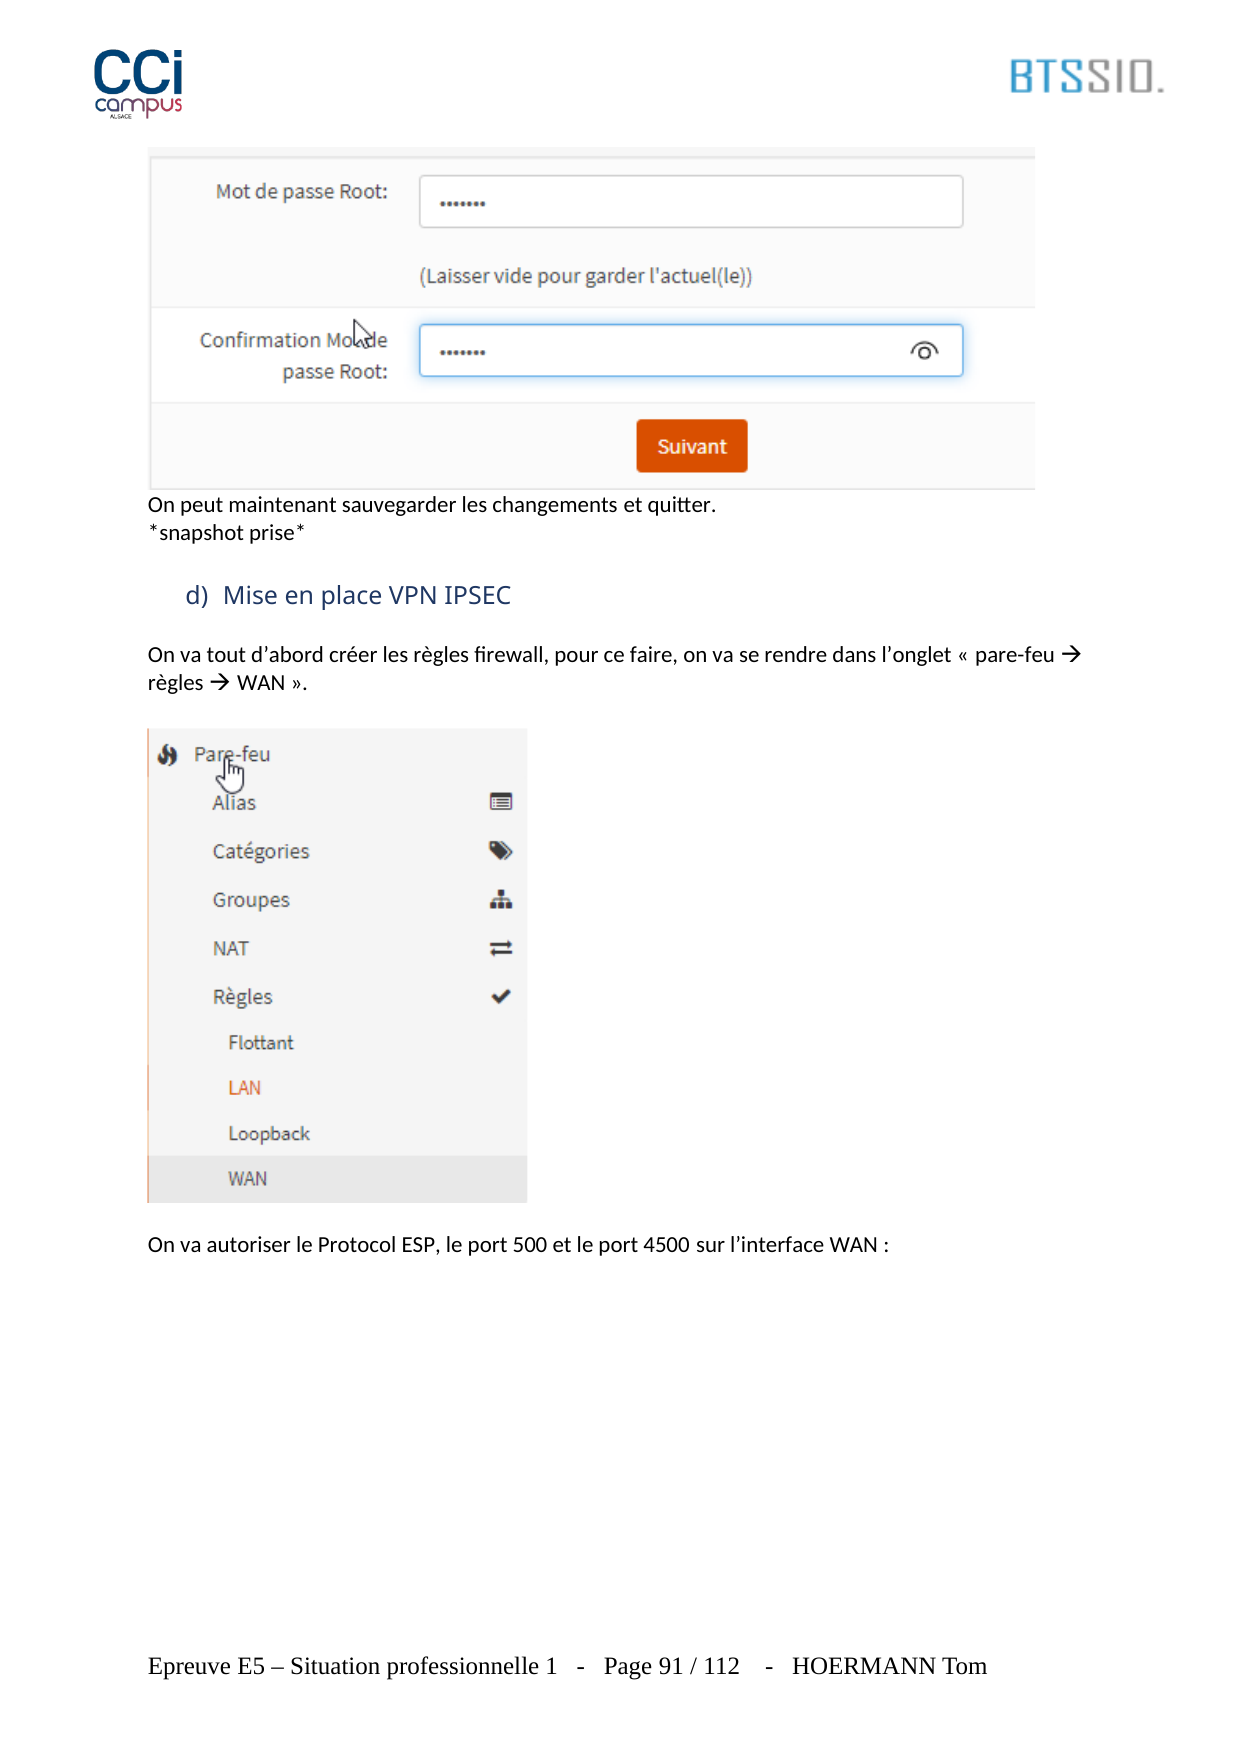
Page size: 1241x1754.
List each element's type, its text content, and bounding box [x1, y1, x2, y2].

text *snapshot prise* [148, 518, 1093, 546]
subtitle Mise en place VPN IPSEC [185, 578, 1093, 612]
picture [81, 44, 194, 123]
text On va tout d’abord créer les règles firewall, pour ce faire, on va se rendre dans l’onglet « pare-feu règles WAN ». [148, 640, 1093, 696]
picture [1004, 46, 1169, 104]
picture [147, 724, 528, 1203]
text On peut maintenant sauvegarder les changements et quitter. [148, 490, 1093, 518]
text On va autoriser le Protocol ESP, le port 500 et le port 4500 sur l’interface WAN : [148, 1230, 1093, 1258]
picture [147, 147, 1036, 490]
